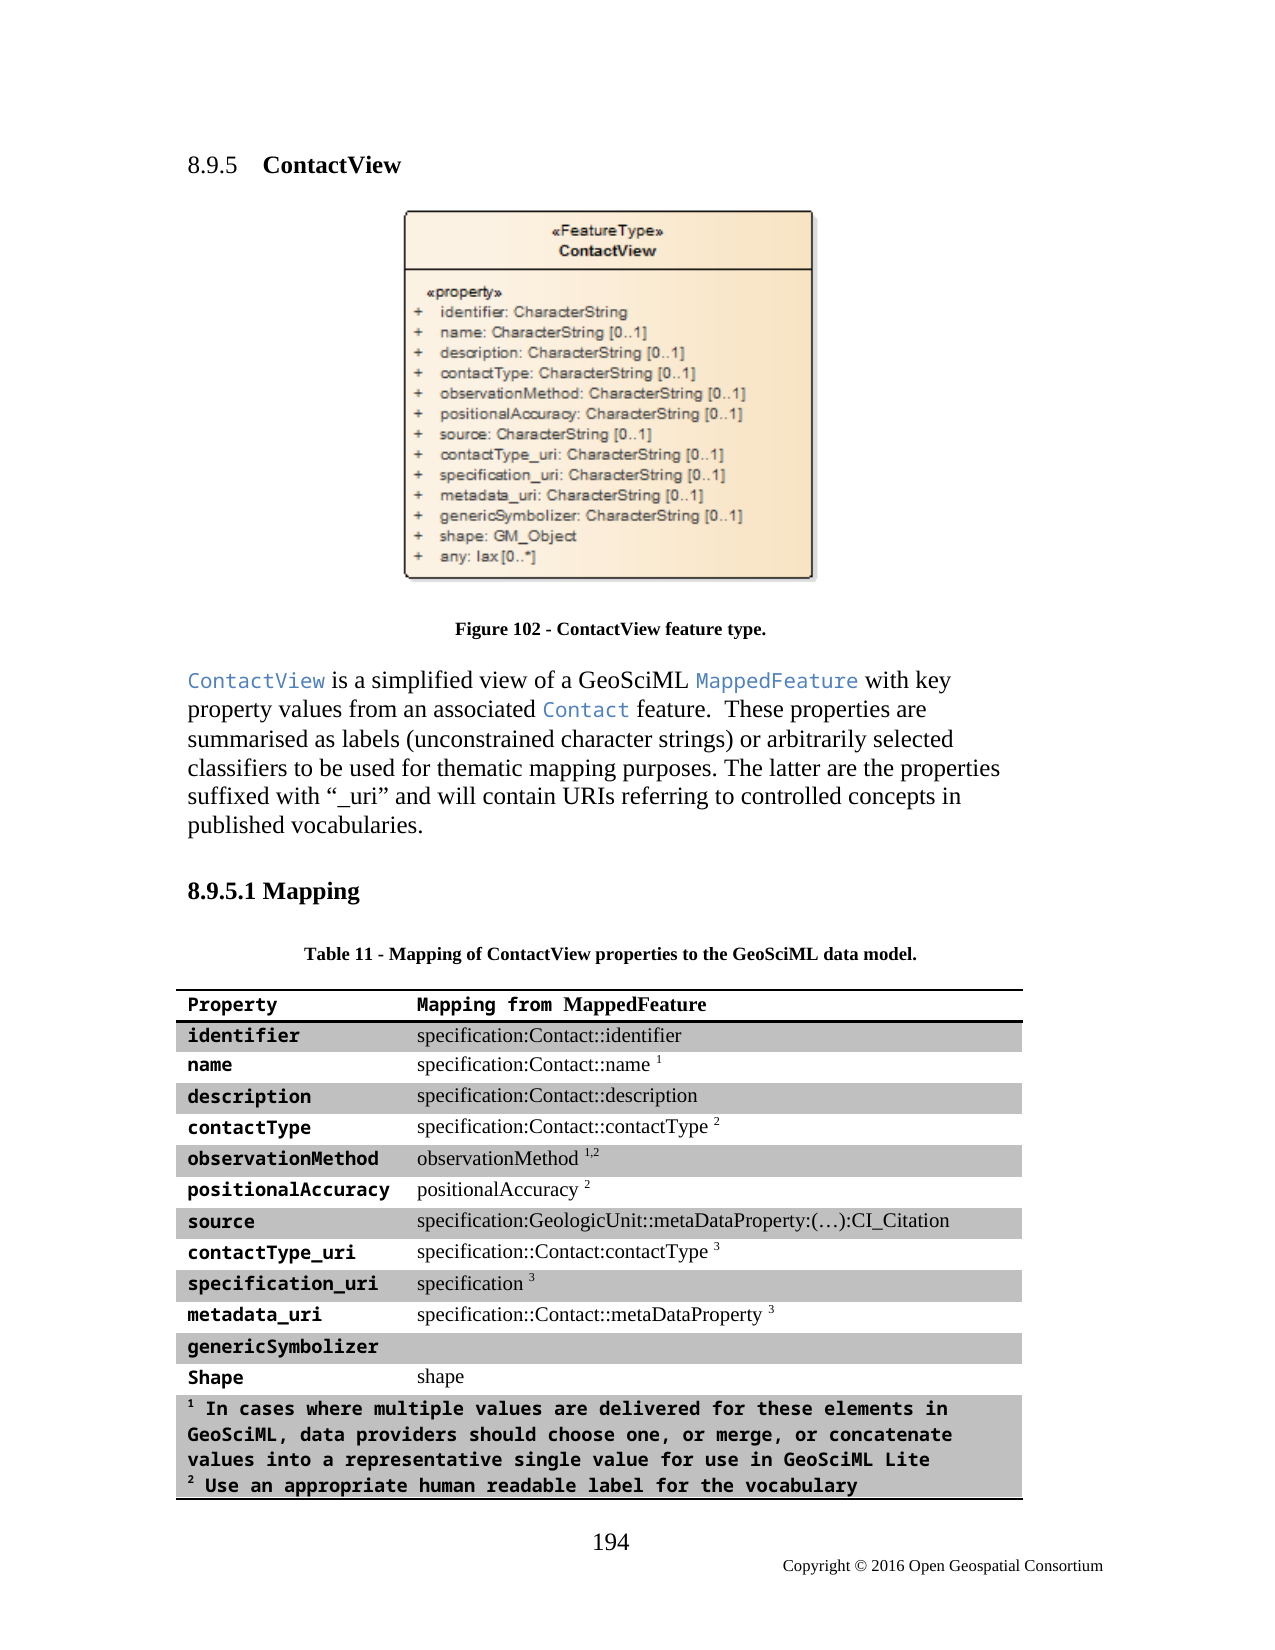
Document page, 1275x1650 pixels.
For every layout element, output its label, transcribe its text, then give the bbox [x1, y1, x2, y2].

text ContactView is a simplified view of a GeoSciML MappedFeature with key property values from an associated Contact feature. These properties are summarised as labels (unconstrained character strings) or arbitrarily selected classifiers to be used for thematic mapping purposes. The latter are the properties suffixed with “_uri” and will contain URIs referring to controlled concepts in published vocabularies. [187, 665, 1034, 839]
subtitle ContactView [187, 150, 1034, 179]
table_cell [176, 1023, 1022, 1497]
text Table 11 - Mapping of ContactView properties to the GeoSciML data model. [187, 943, 1034, 964]
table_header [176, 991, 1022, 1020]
picture [398, 203, 824, 590]
text Figure 102 - ContactView feature type. [187, 618, 1034, 640]
subtitle Mapping [187, 876, 1034, 905]
